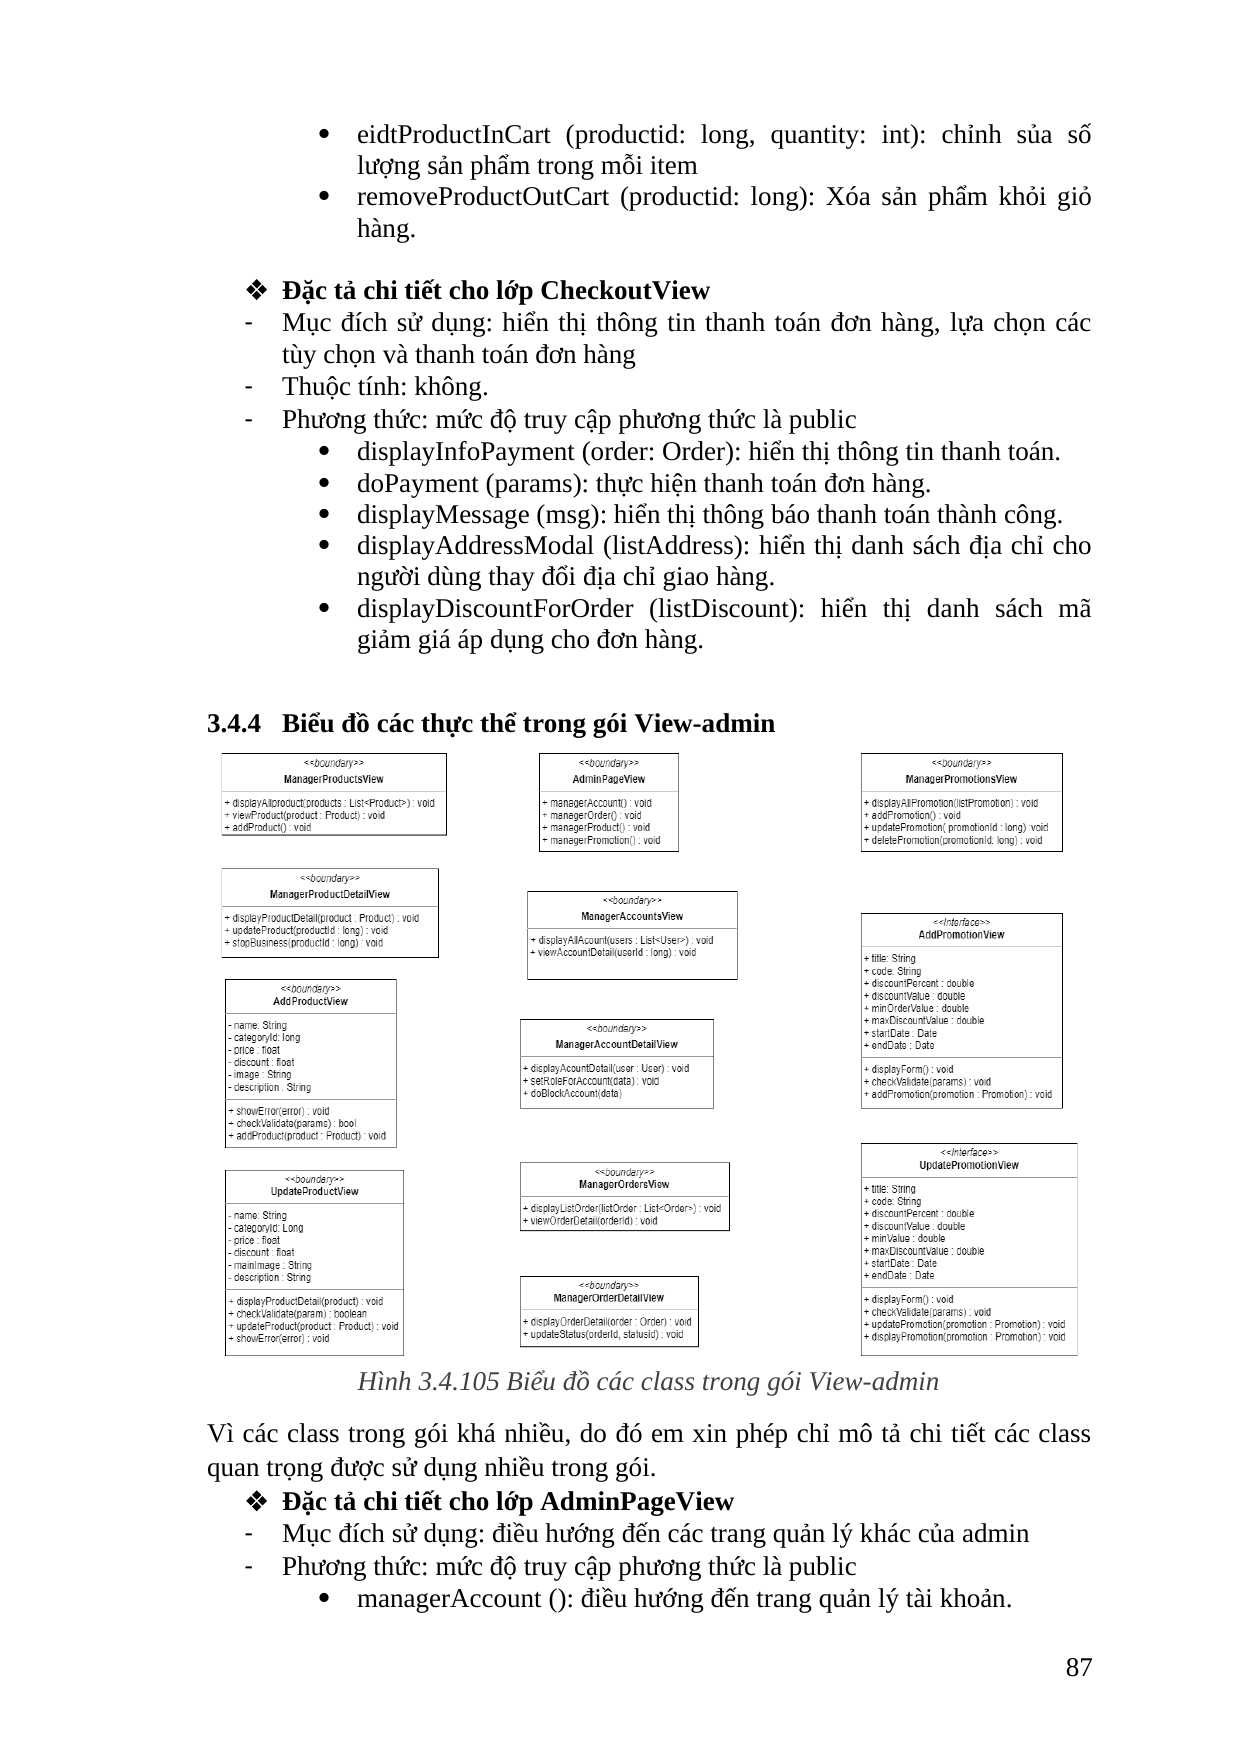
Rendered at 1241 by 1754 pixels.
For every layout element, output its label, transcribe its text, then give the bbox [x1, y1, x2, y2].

list Phương thức: mức độ truy cập phương thức là public [244, 402, 1092, 436]
list Đặc tả chi tiết cho lớp CheckoutView [244, 274, 1092, 305]
list Mục đích sử dụng: hiển thị thông tin thanh toán đơn hàng, lựa chọn các tùy chọn và thanh toán đơn hàng [244, 305, 1092, 369]
picture [221, 753, 1078, 1356]
list eidtProductInCart (productid: long, quantity: int): chỉnh sủa số lượng sản phẩm trong mỗi item [319, 118, 1092, 181]
list removeProductOutCart (productid: long): Xóa sản phẩm khỏi giỏ hàng. [319, 181, 1092, 243]
list displayAddressModal (listAddress): hiển thị danh sách địa chỉ cho người dùng thay đổi địa chỉ giao hàng. [319, 529, 1092, 592]
list Mục đích sử dụng: điều hướng đến các trang quản lý khác của admin [244, 1516, 1092, 1549]
list doPayment (params): thực hiện thanh toán đơn hàng. [319, 467, 1092, 498]
text Vì các class trong gói khá nhiều, do đó em xin phép chỉ mô tả chi tiết các class quan trọng được sử dụng nhiều trong gói. [207, 1417, 1092, 1482]
list displayInfoPayment (order: Order): hiển thị thông tin thanh toán. [319, 436, 1092, 467]
list Thuộc tính: không. [244, 369, 1092, 402]
list Phương thức: mức độ truy cập phương thức là public [244, 1549, 1092, 1582]
list Đặc tả chi tiết cho lớp AdminPageView [244, 1485, 1092, 1516]
list managerAccount (): điều hướng đến trang quản lý tài khoản. [319, 1582, 1092, 1614]
list displayDiscountForOrder (listDiscount): hiển thị danh sách mã giảm giá áp dụng cho đơn hàng. [319, 592, 1092, 654]
list displayMessage (msg): hiển thị thông báo thanh toán thành công. [319, 498, 1092, 529]
subtitle Biểu đồ các thực thể trong gói View-admin [207, 707, 1092, 738]
